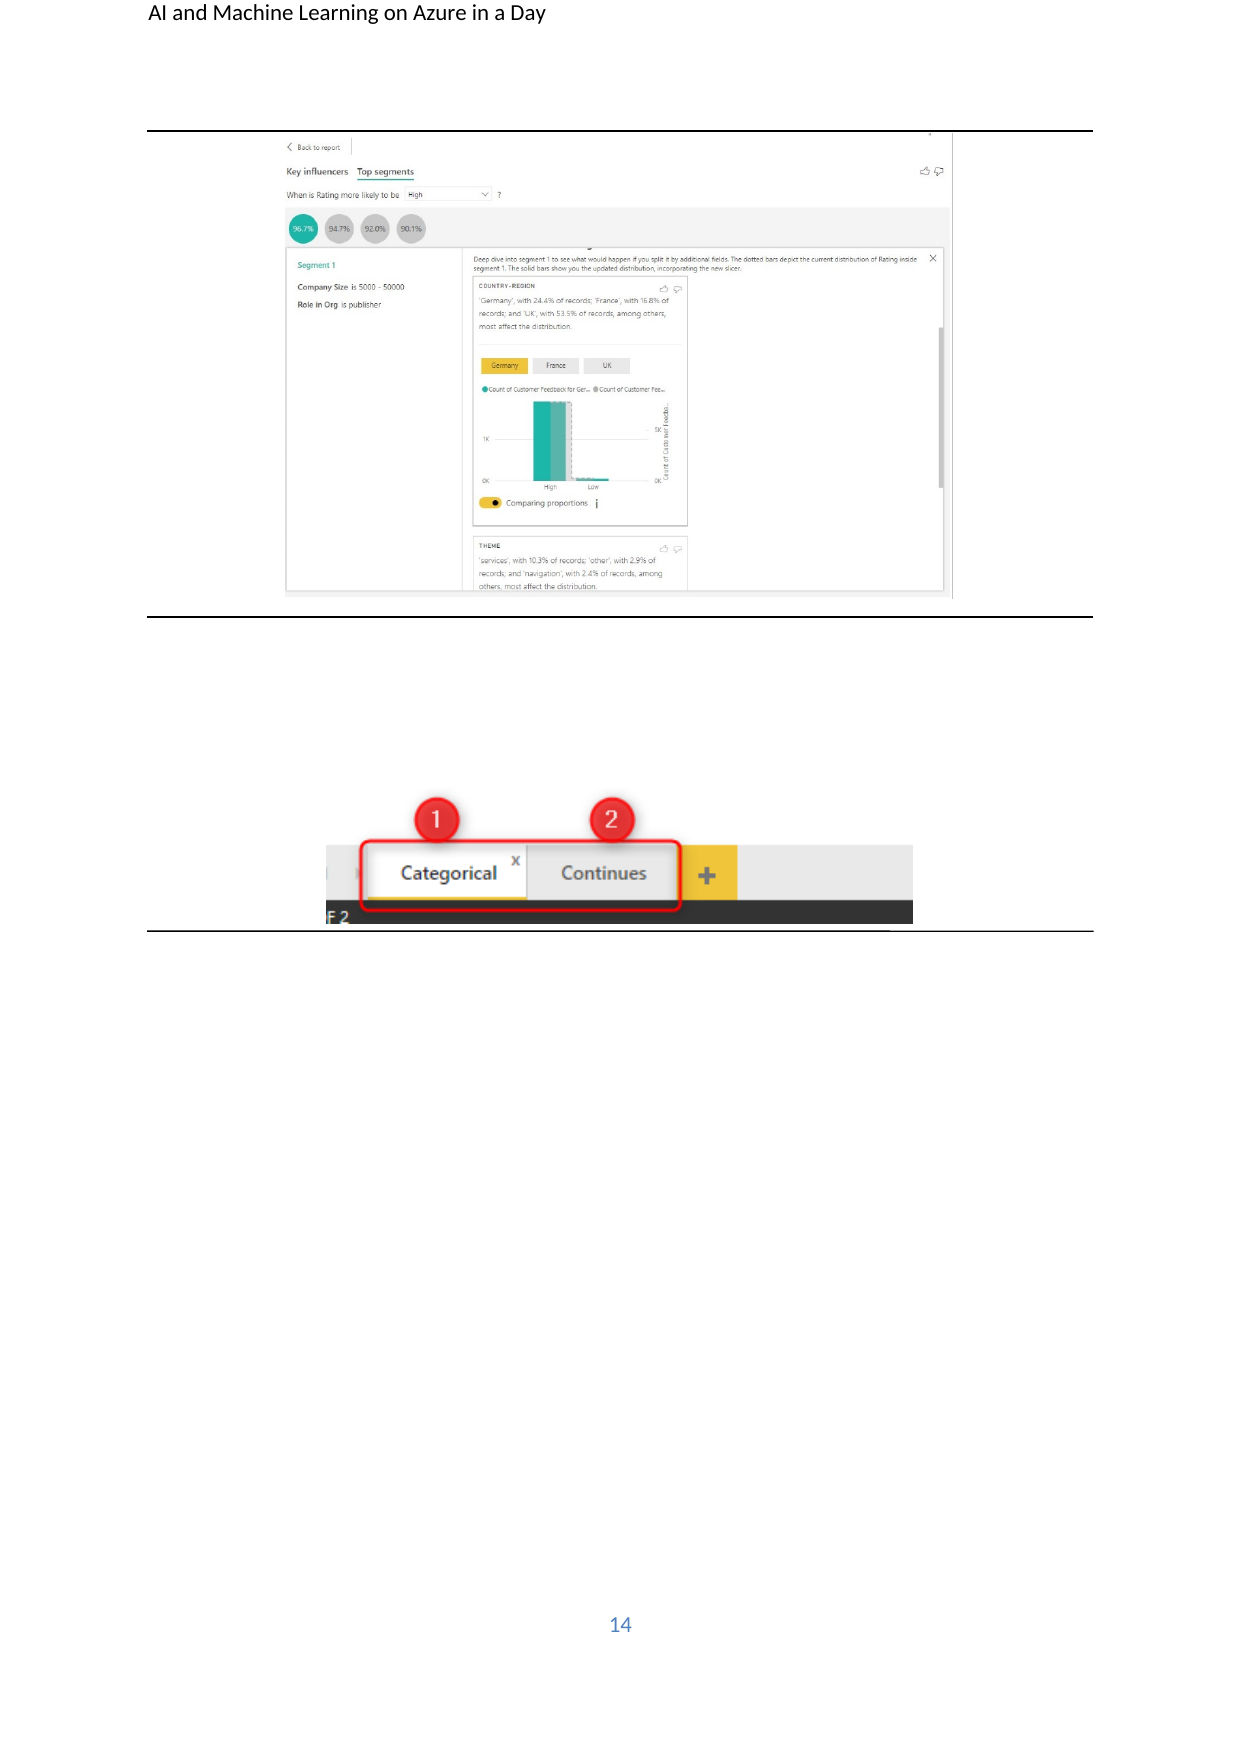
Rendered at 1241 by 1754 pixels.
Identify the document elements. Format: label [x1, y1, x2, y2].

picture [326, 787, 913, 924]
picture [285, 133, 953, 599]
